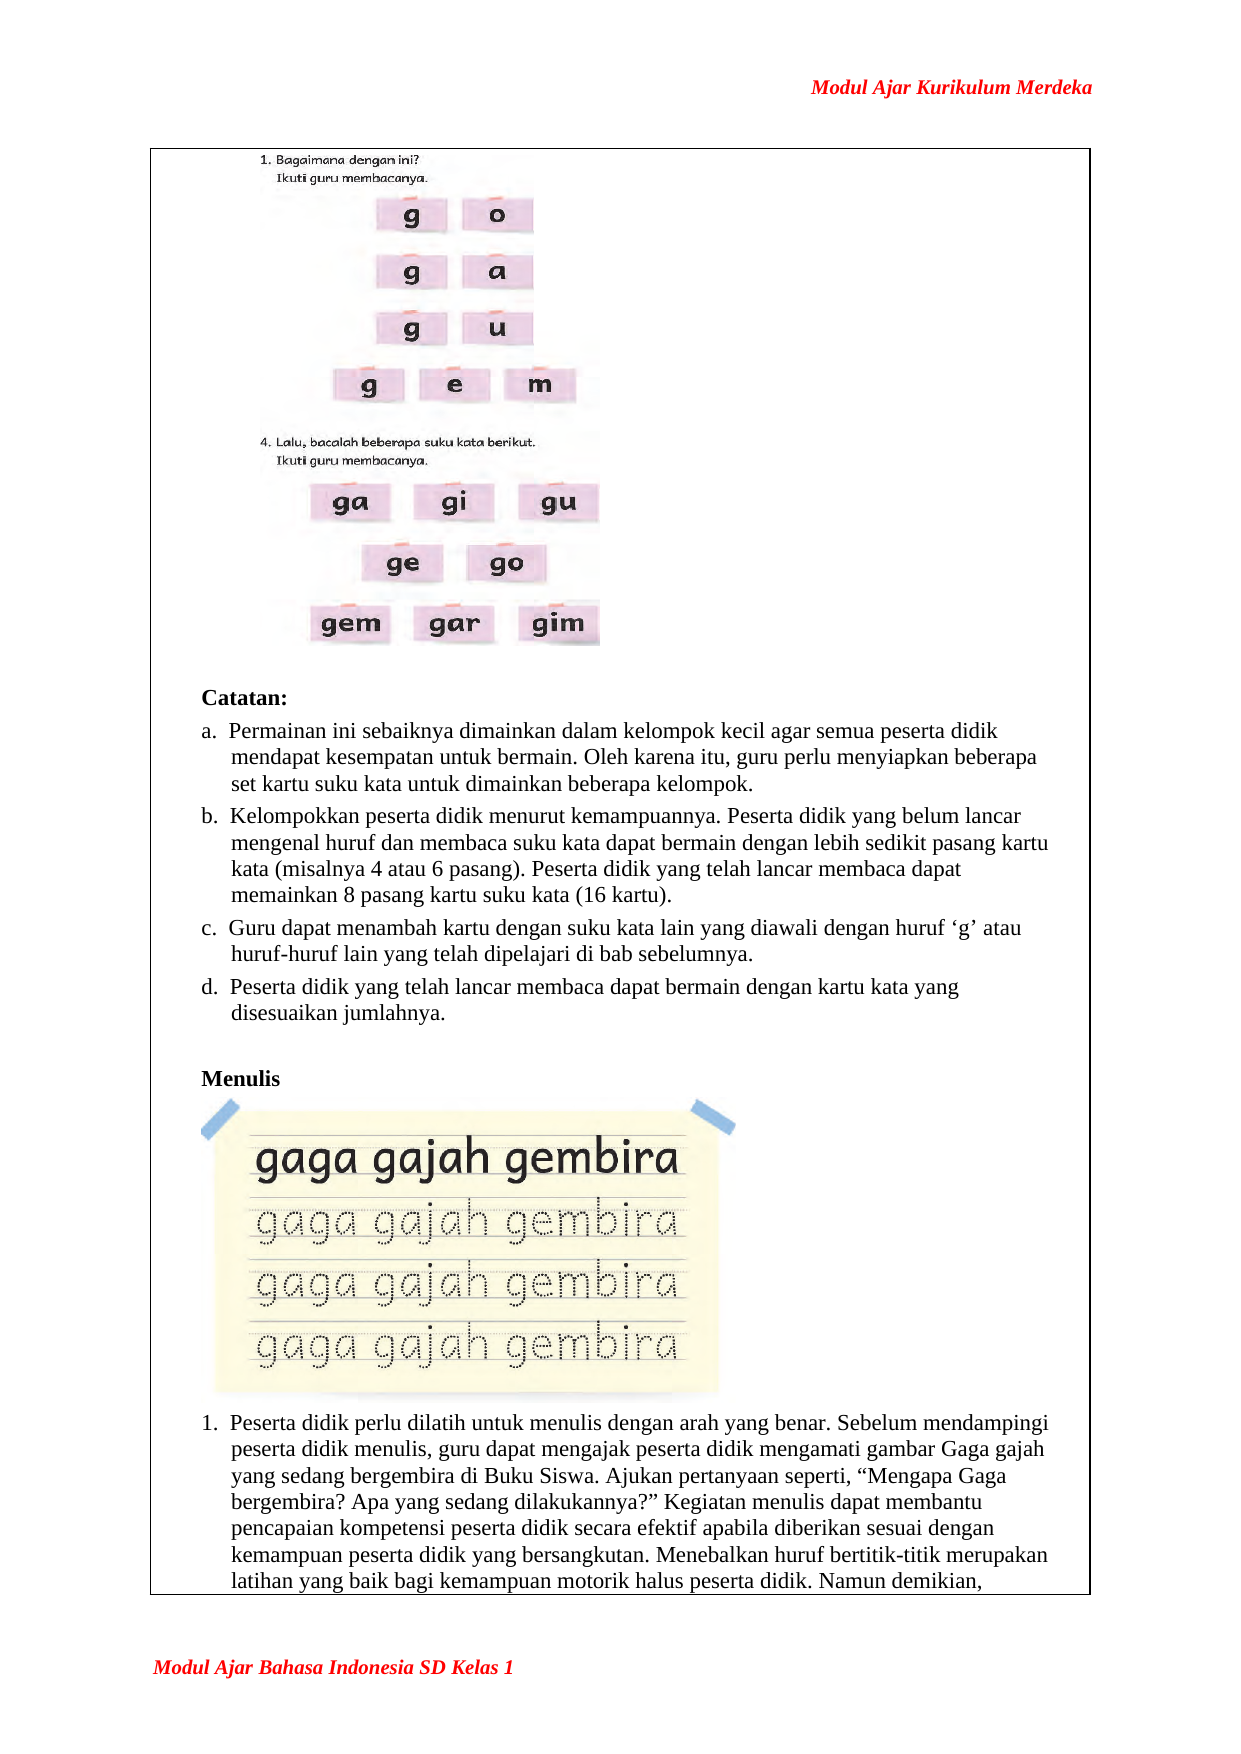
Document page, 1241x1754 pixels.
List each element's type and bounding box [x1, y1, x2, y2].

table_cell [151, 149, 1089, 1593]
